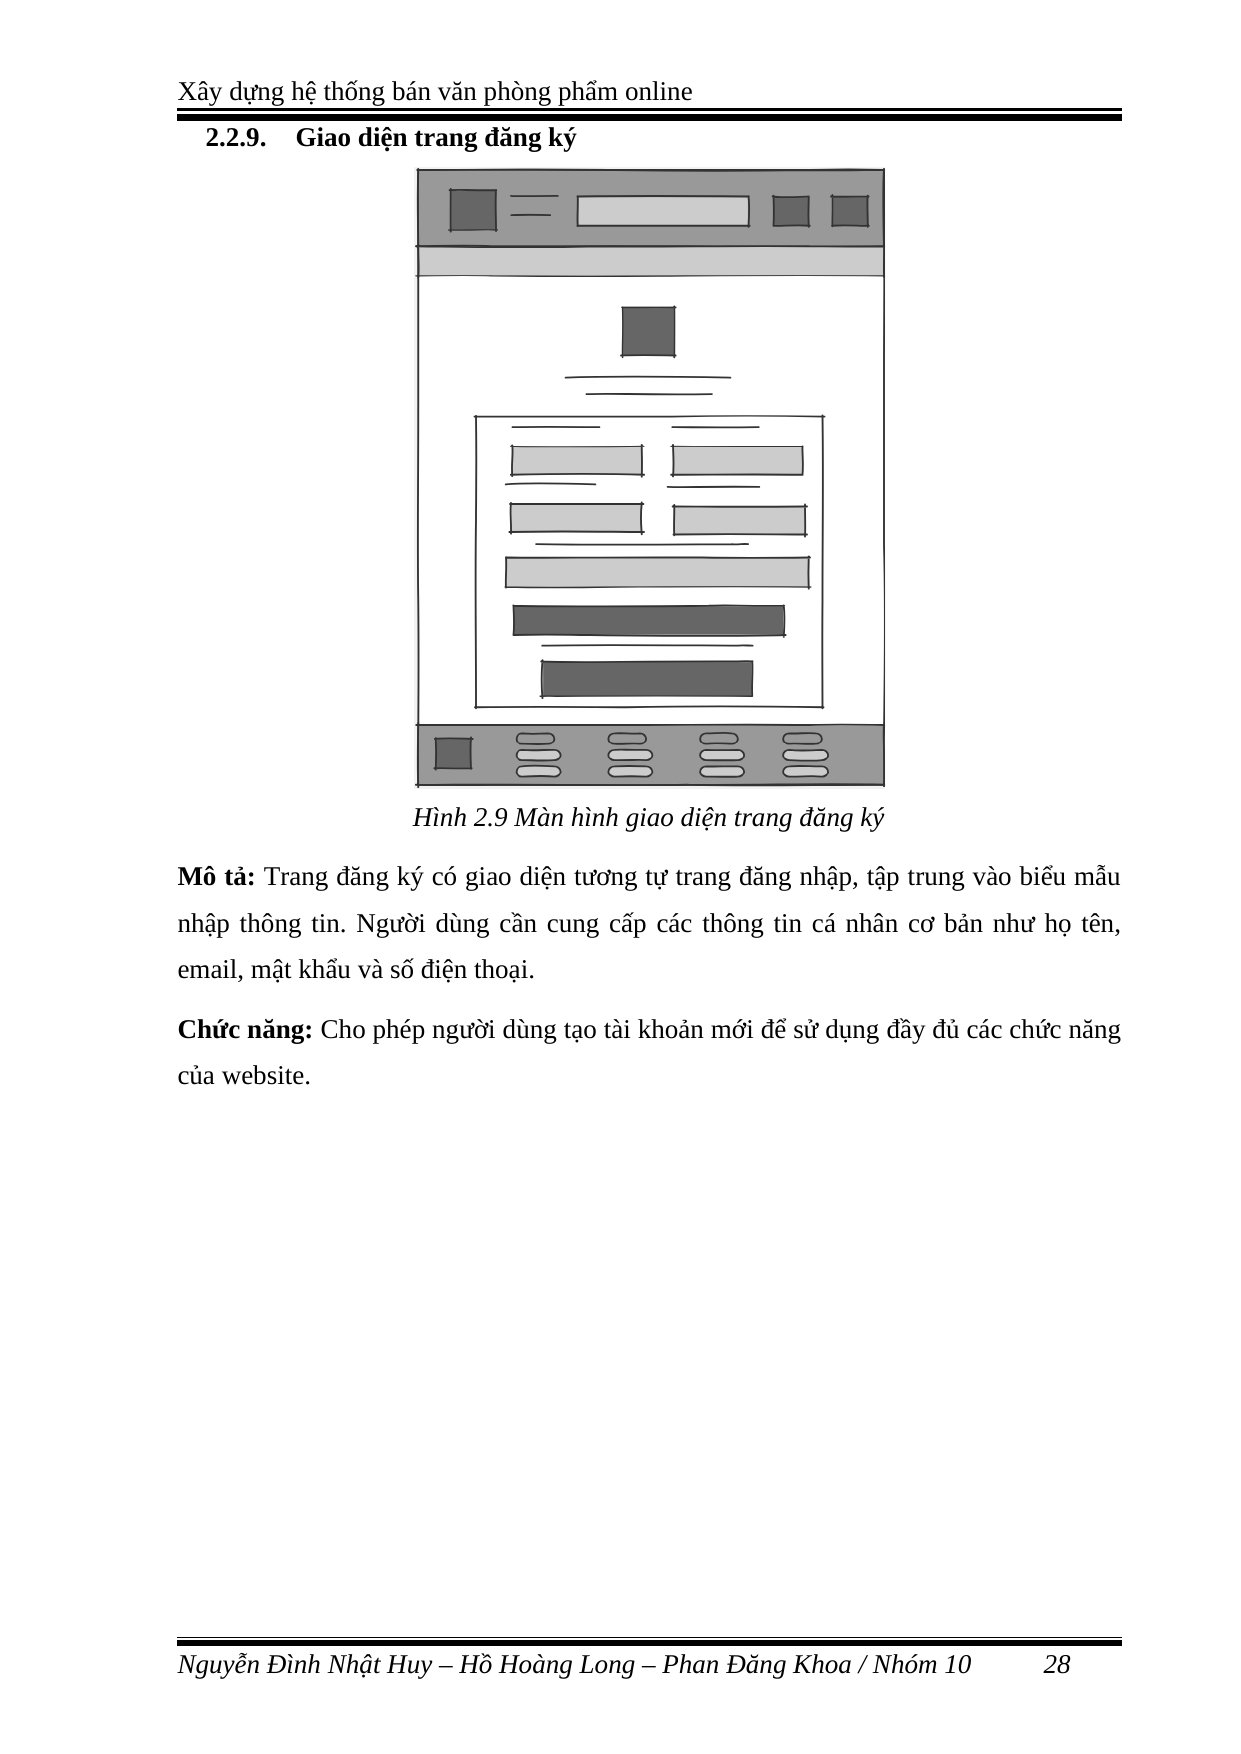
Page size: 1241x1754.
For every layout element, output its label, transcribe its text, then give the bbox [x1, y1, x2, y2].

picture [414, 167, 886, 789]
text Chức năng: Cho phép người dùng tạo tài khoản mới để sử dụng đầy đủ các chức năng của website. [177, 1013, 1122, 1091]
text Hình 2.9 Màn hình giao diện trang đăng ký [177, 801, 1122, 832]
text Mô tả: Trang đăng ký có giao diện tương tự trang đăng nhập, tập trung vào biểu mẫu nhập thông tin. Người dùng cần cung cấp các thông tin cá nhân cơ bản như họ tên, email, mật khẩu và số điện thoại. [177, 860, 1122, 985]
subtitle Giao diện trang đăng ký [205, 121, 1122, 152]
